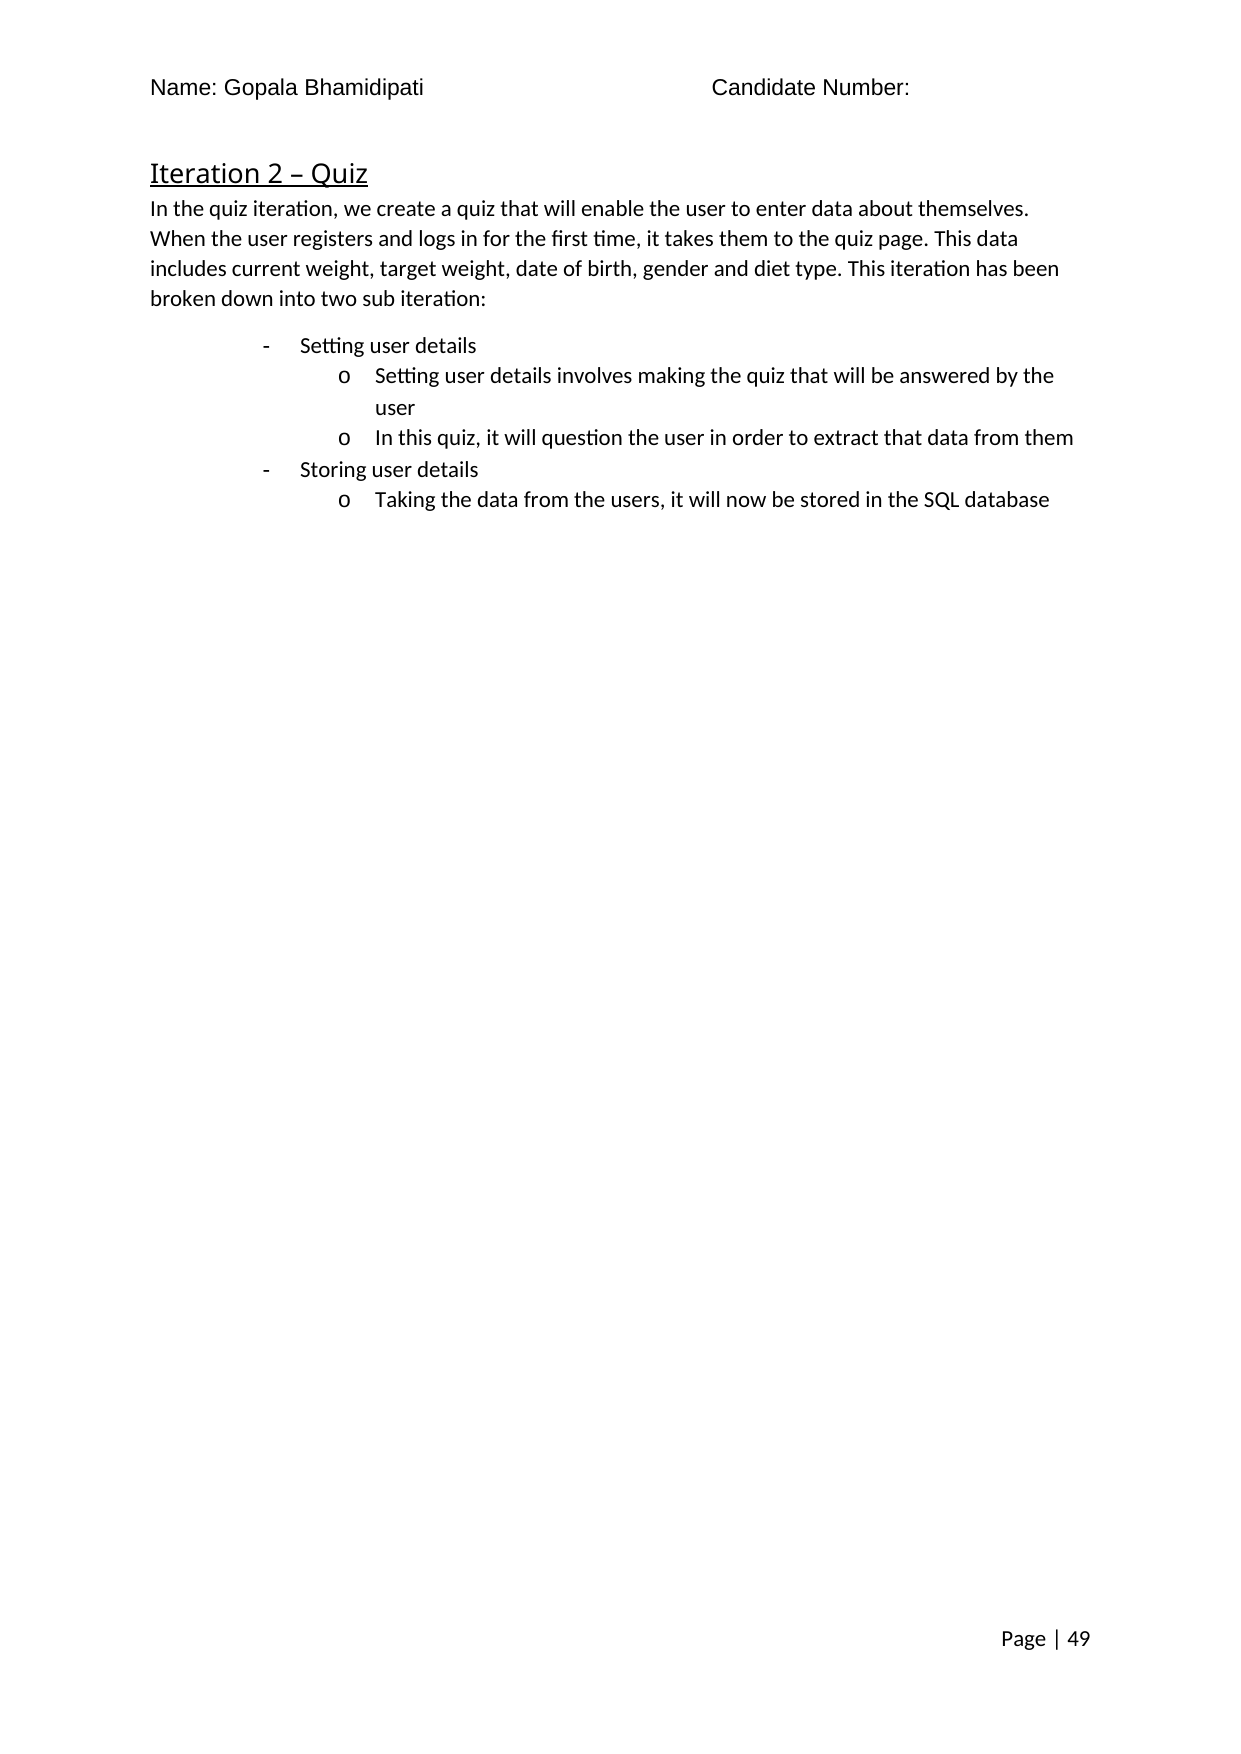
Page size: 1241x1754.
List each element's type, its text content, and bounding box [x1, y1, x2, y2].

subtitle Iteration 2 – Quiz [150, 154, 1090, 191]
list Storing user details [262, 455, 1090, 483]
list Setting user details [262, 331, 1090, 359]
text In the quiz iteration, we create a quiz that will enable the user to enter data about themselves. When the user registers and logs in for the first time, it takes them to the quiz page. This data includes current weight, target weight, date of birth, gender and diet type. This iteration has been broken down into two sub iteration: [150, 194, 1090, 313]
list In this quiz, it will question the user in order to extract that data from them [337, 423, 1090, 452]
list Setting user details involves making the quiz that will be answered by the user [337, 362, 1090, 421]
list Taking the data from the users, it will now be stored in the SQL database [337, 485, 1090, 514]
